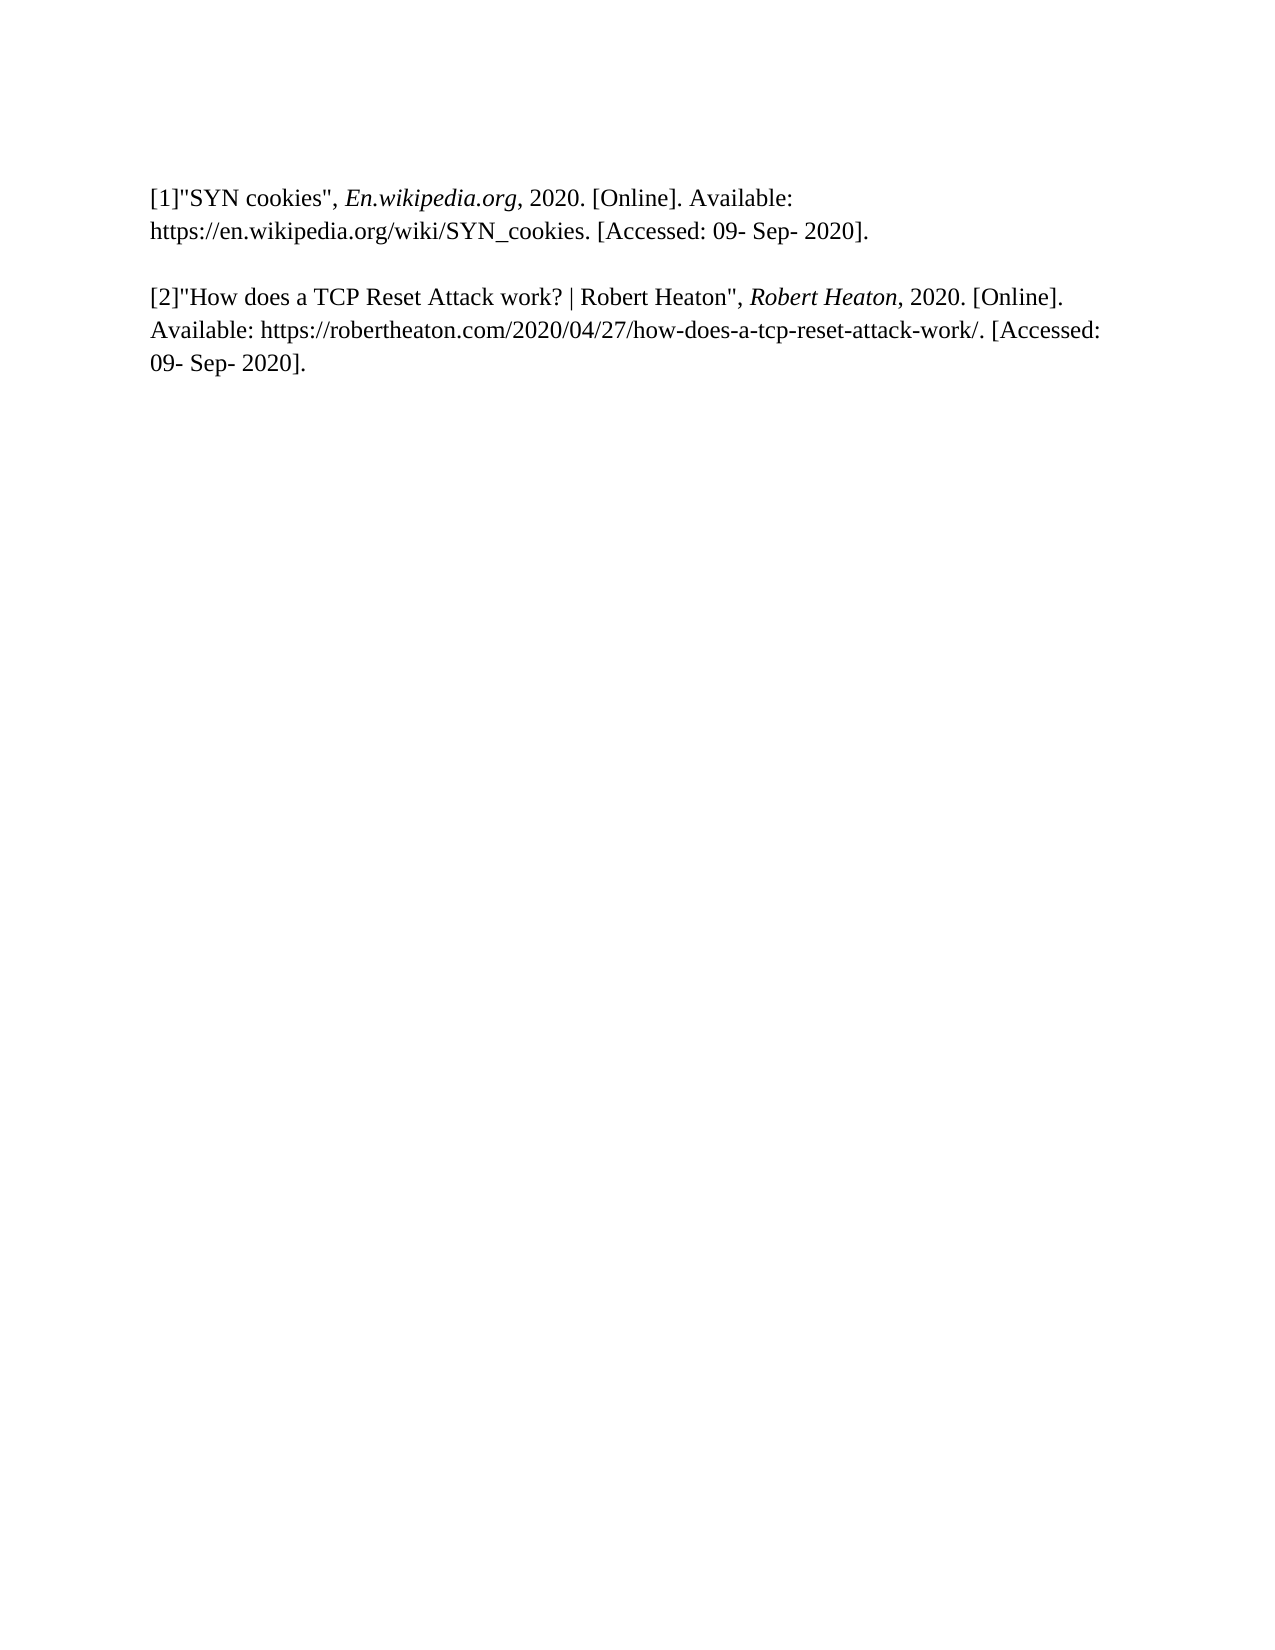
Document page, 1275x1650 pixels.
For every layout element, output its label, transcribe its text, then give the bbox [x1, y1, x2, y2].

text [1]"SYN cookies", En.wikipedia.org, 2020. [Online]. Available: https://en.wikipedia.org/wiki/SYN_cookies. [Accessed: 09- Sep- 2020]. [150, 183, 1125, 245]
text [2]"How does a TCP Reset Attack work? | Robert Heaton", Robert Heaton, 2020. [Online]. Available: https://robertheaton.com/2020/04/27/how-does-a-tcp-reset-attack-work/. [Accessed: 09- Sep- 2020]. [150, 282, 1125, 377]
